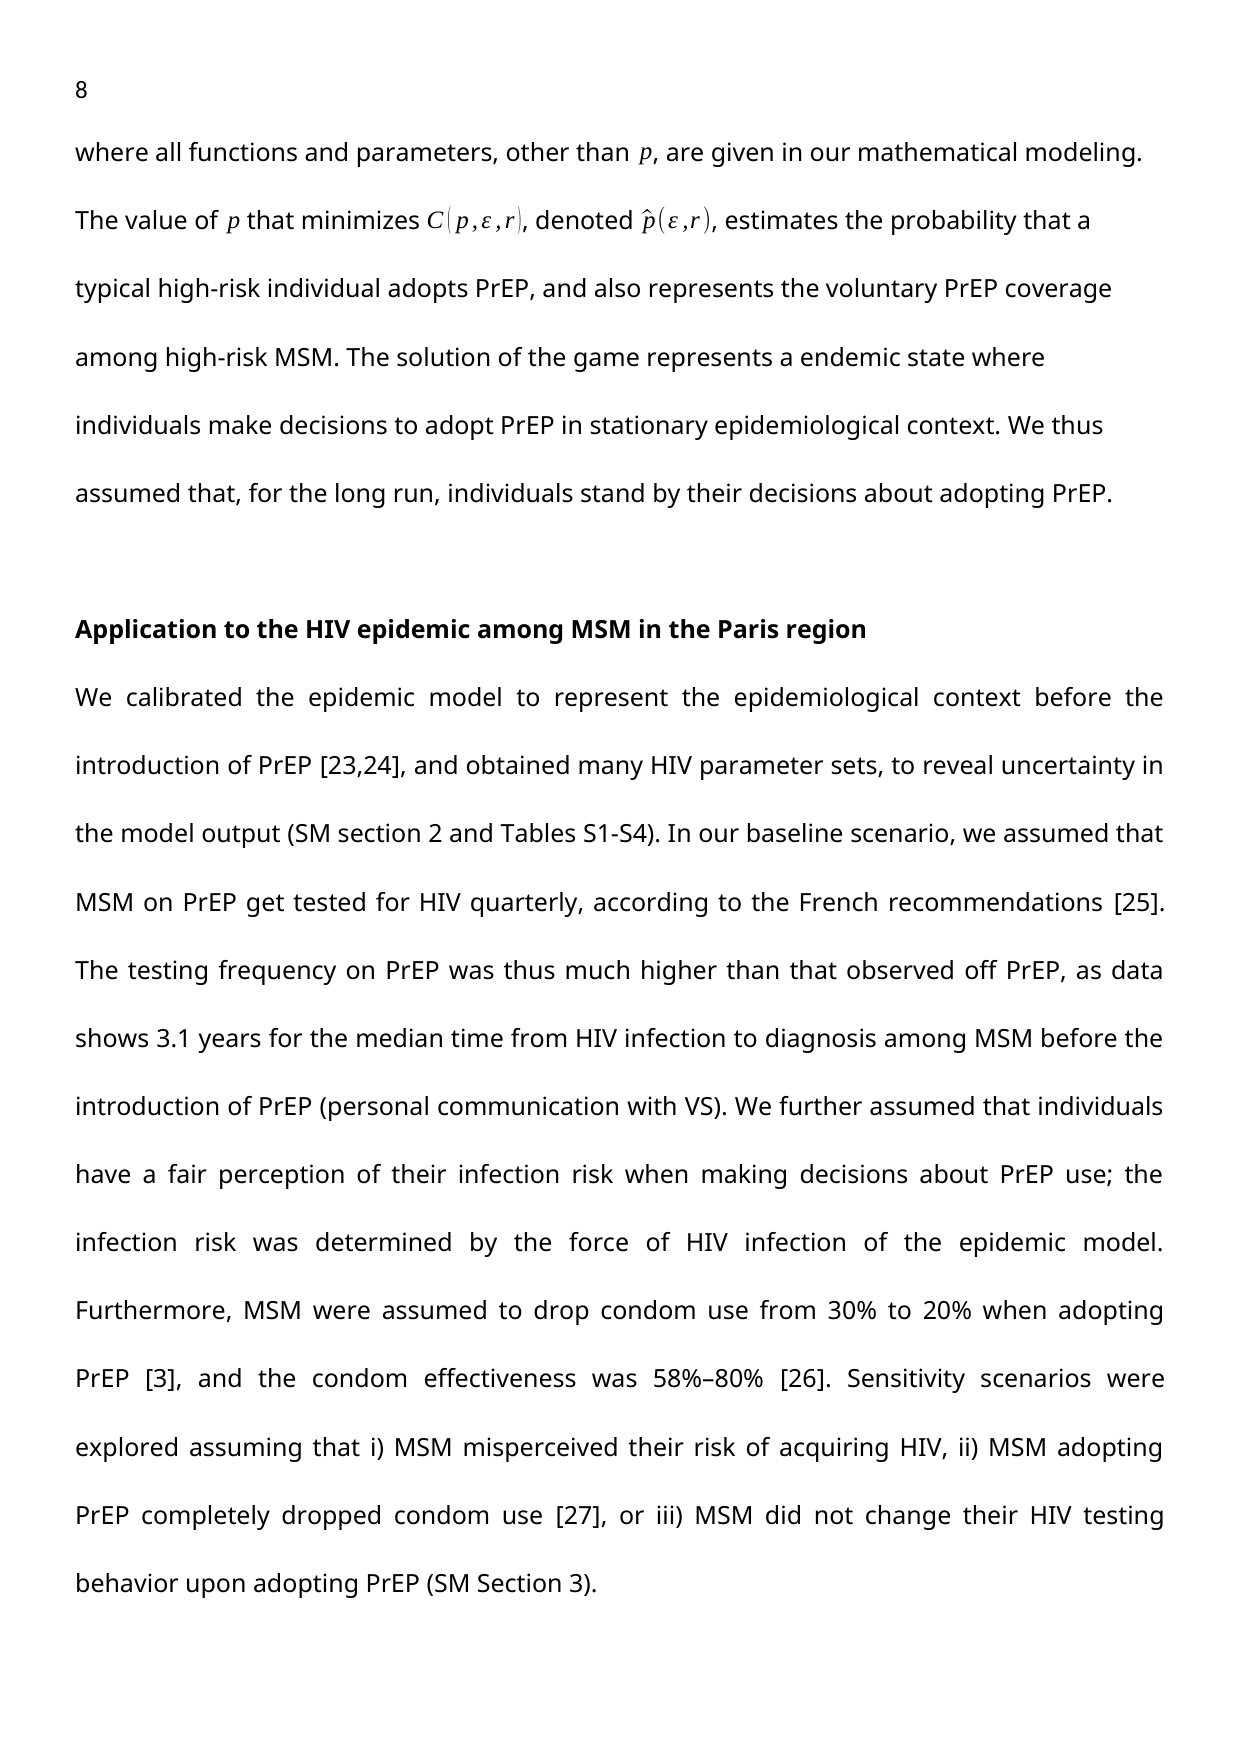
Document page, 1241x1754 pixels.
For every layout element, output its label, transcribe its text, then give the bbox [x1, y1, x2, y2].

text We calibrated the epidemic model to represent the epidemiological context before the introduction of PrEP [23,24], and obtained many HIV parameter sets, to reveal uncertainty in the model output (SM section 2 and Tables S1-S4). In our baseline scenario, we assumed that MSM on PrEP get tested for HIV quarterly, according to the French recommendations [25]. The testing frequency on PrEP was thus much higher than that observed off PrEP, as data shows 3.1 years for the median time from HIV infection to diagnosis among MSM before the introduction of PrEP (personal communication with VS). We further assumed that individuals have a fair perception of their infection risk when making decisions about PrEP use; the infection risk was determined by the force of HIV infection of the epidemic model. Furthermore, MSM were assumed to drop condom use from 30% to 20% when adopting PrEP [3], and the condom effectiveness was 58%–80% [26]. Sensitivity scenarios were explored assuming that i) MSM misperceived their risk of acquiring HIV, ii) MSM adopting PrEP completely dropped condom use [27], or iii) MSM did not change their HIV testing behavior upon adopting PrEP (SM Section 3). [75, 680, 1165, 1599]
text Application to the HIV epidemic among MSM in the Paris region [75, 612, 1165, 646]
text where all functions and parameters, other than , are given in our mathematical modeling. The value of that minimizes , denoted , estimates the probability that a typical high-risk individual adopts PrEP, and also represents the voluntary PrEP coverage among high-risk MSM. The solution of the game represents a endemic state where individuals make decisions to adopt PrEP in stationary epidemiological context. We thus assumed that, for the long run, individuals stand by their decisions about adopting PrEP. [75, 135, 1165, 509]
